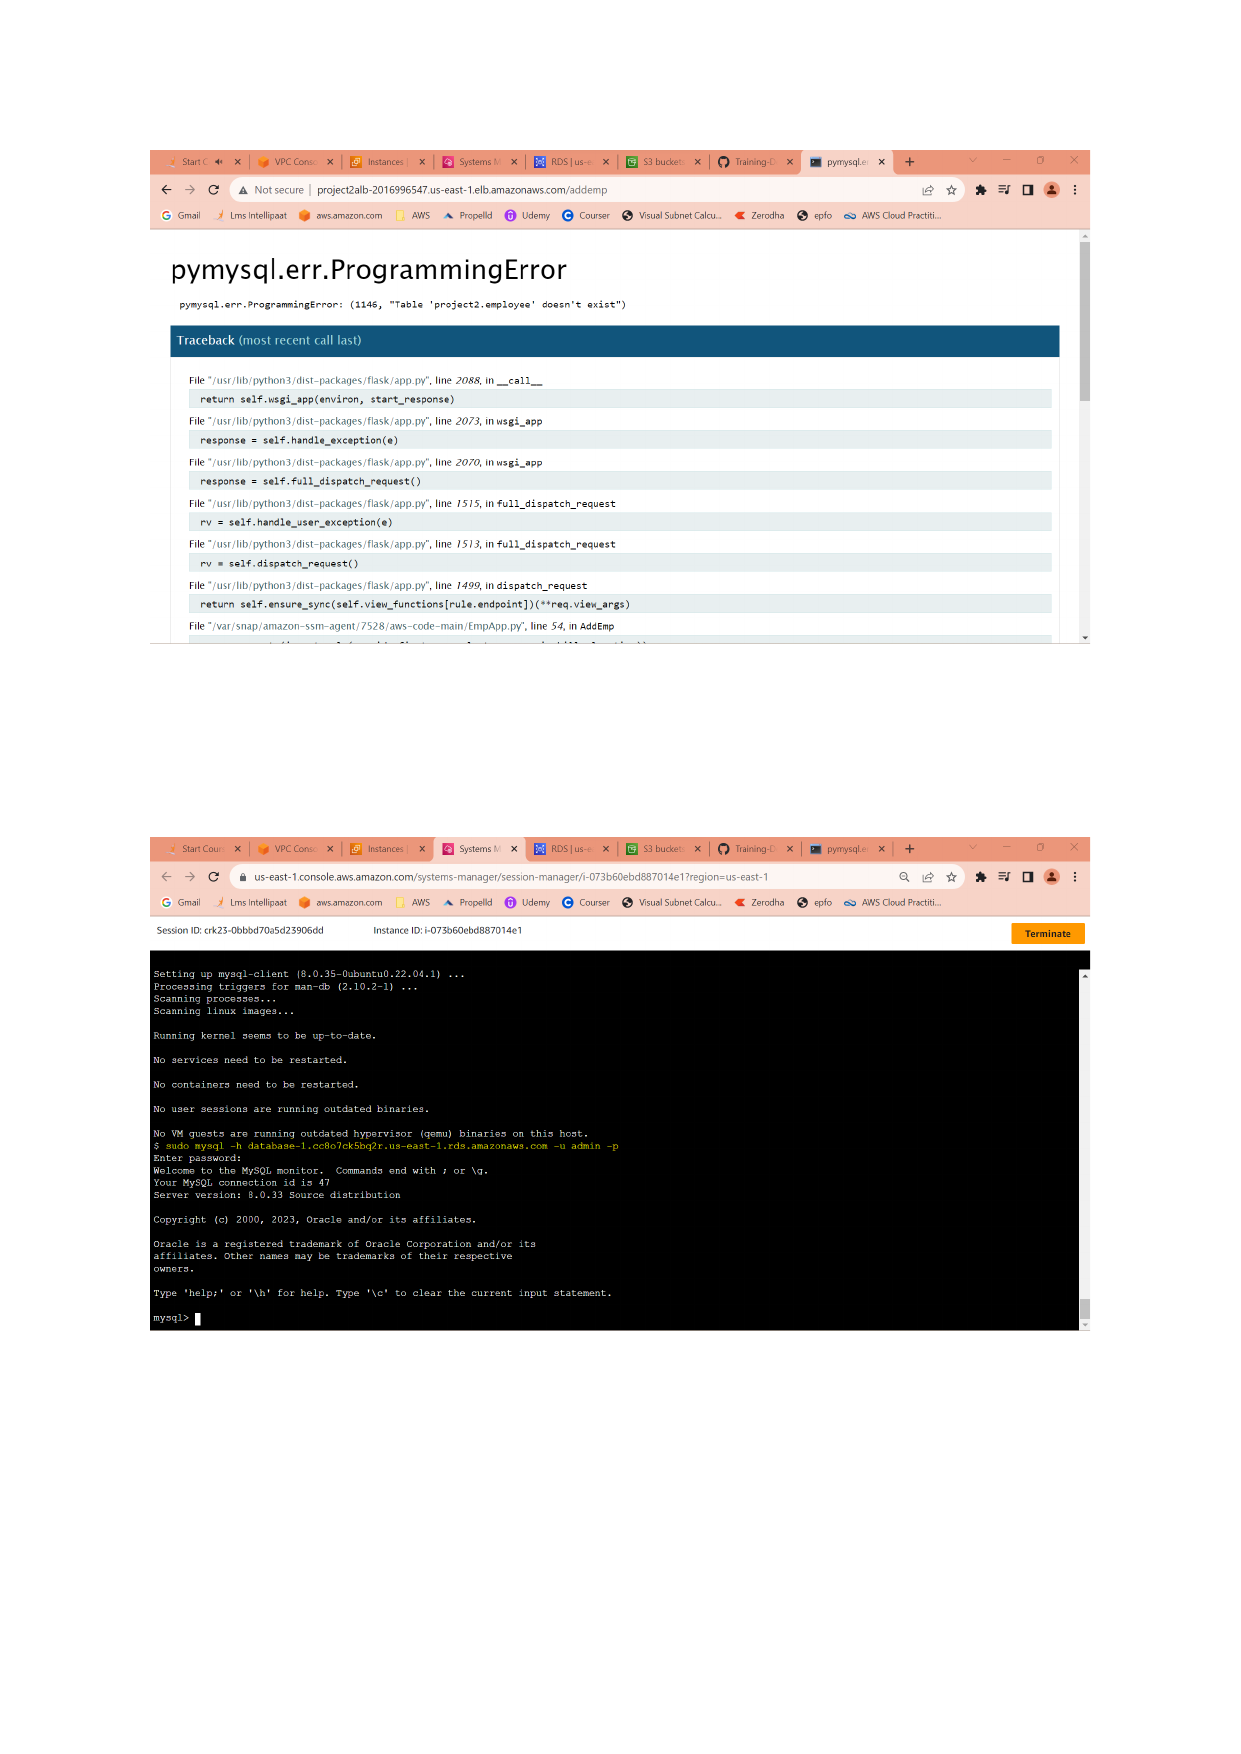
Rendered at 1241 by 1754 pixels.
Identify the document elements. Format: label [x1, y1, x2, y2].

picture [150, 837, 1091, 1331]
picture [150, 150, 1091, 644]
